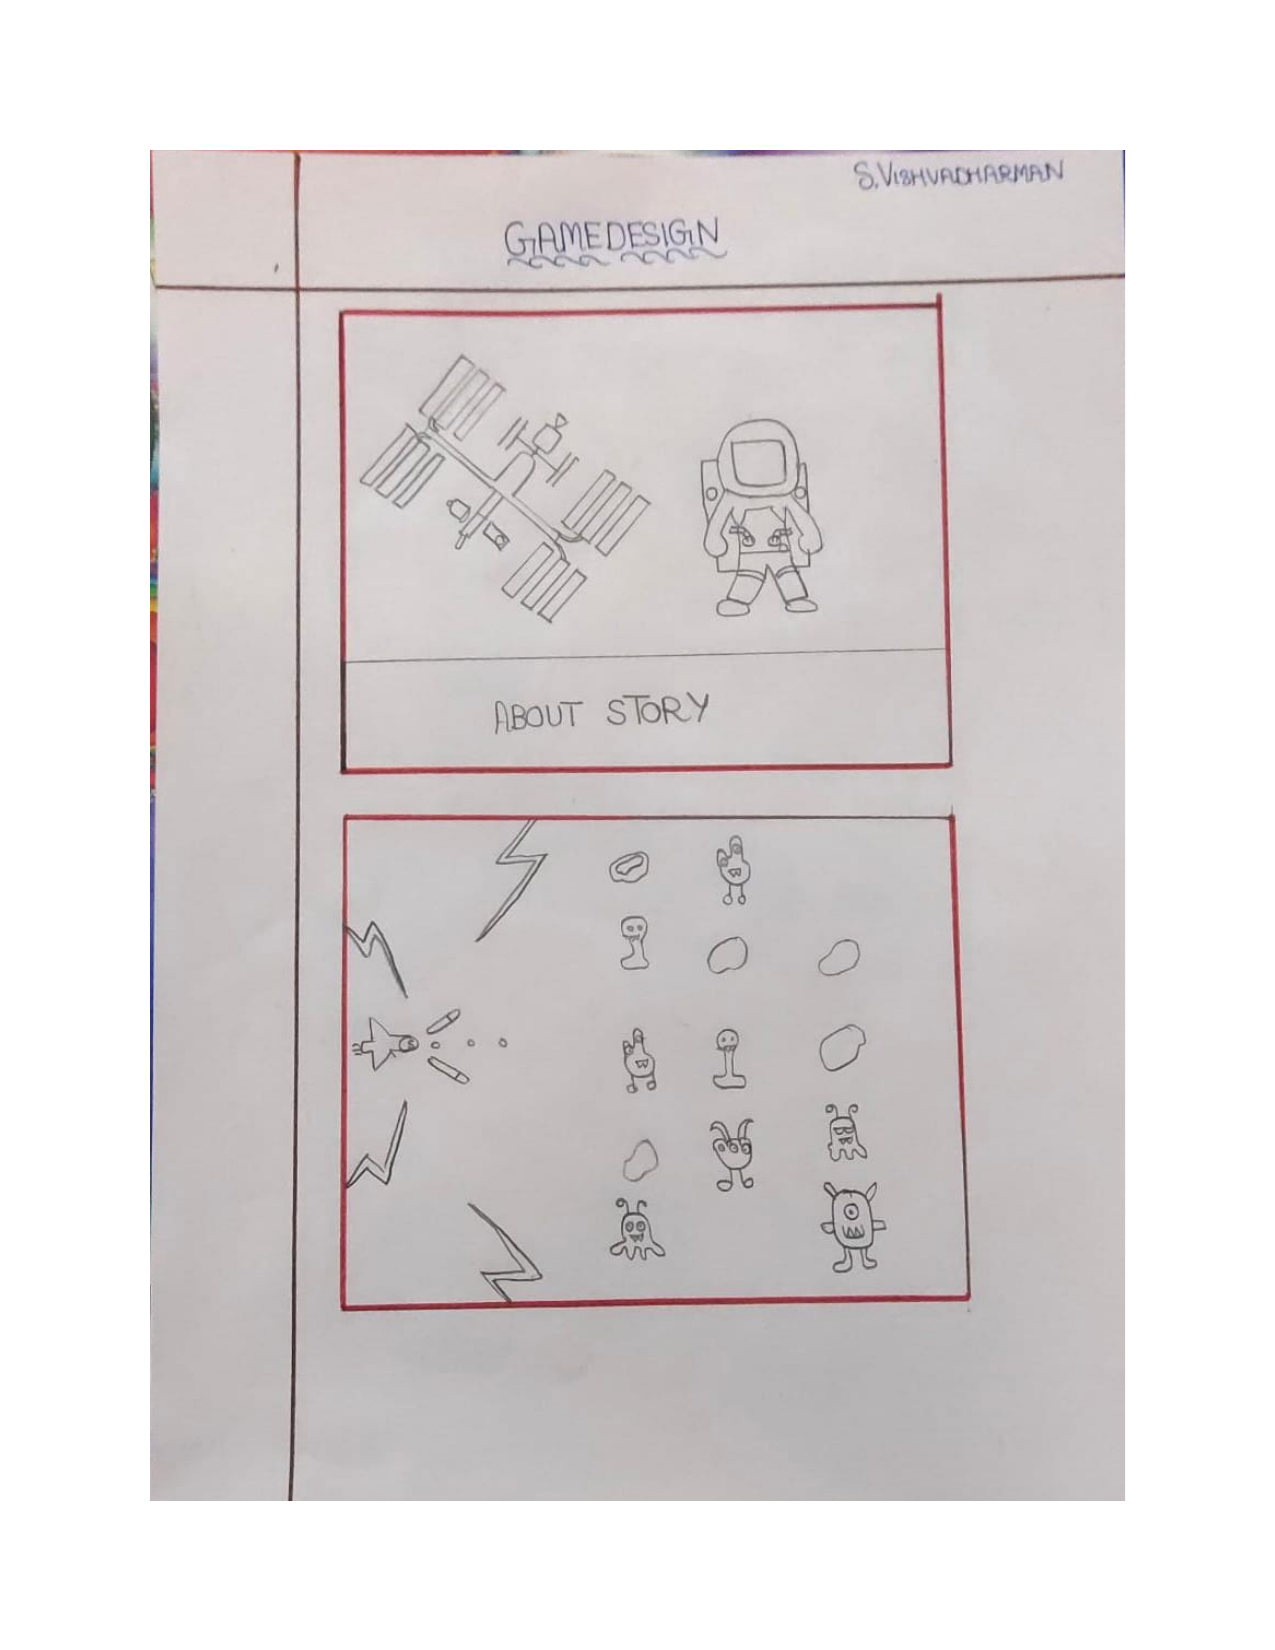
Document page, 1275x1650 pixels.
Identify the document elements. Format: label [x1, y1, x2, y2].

picture [150, 150, 1125, 1501]
